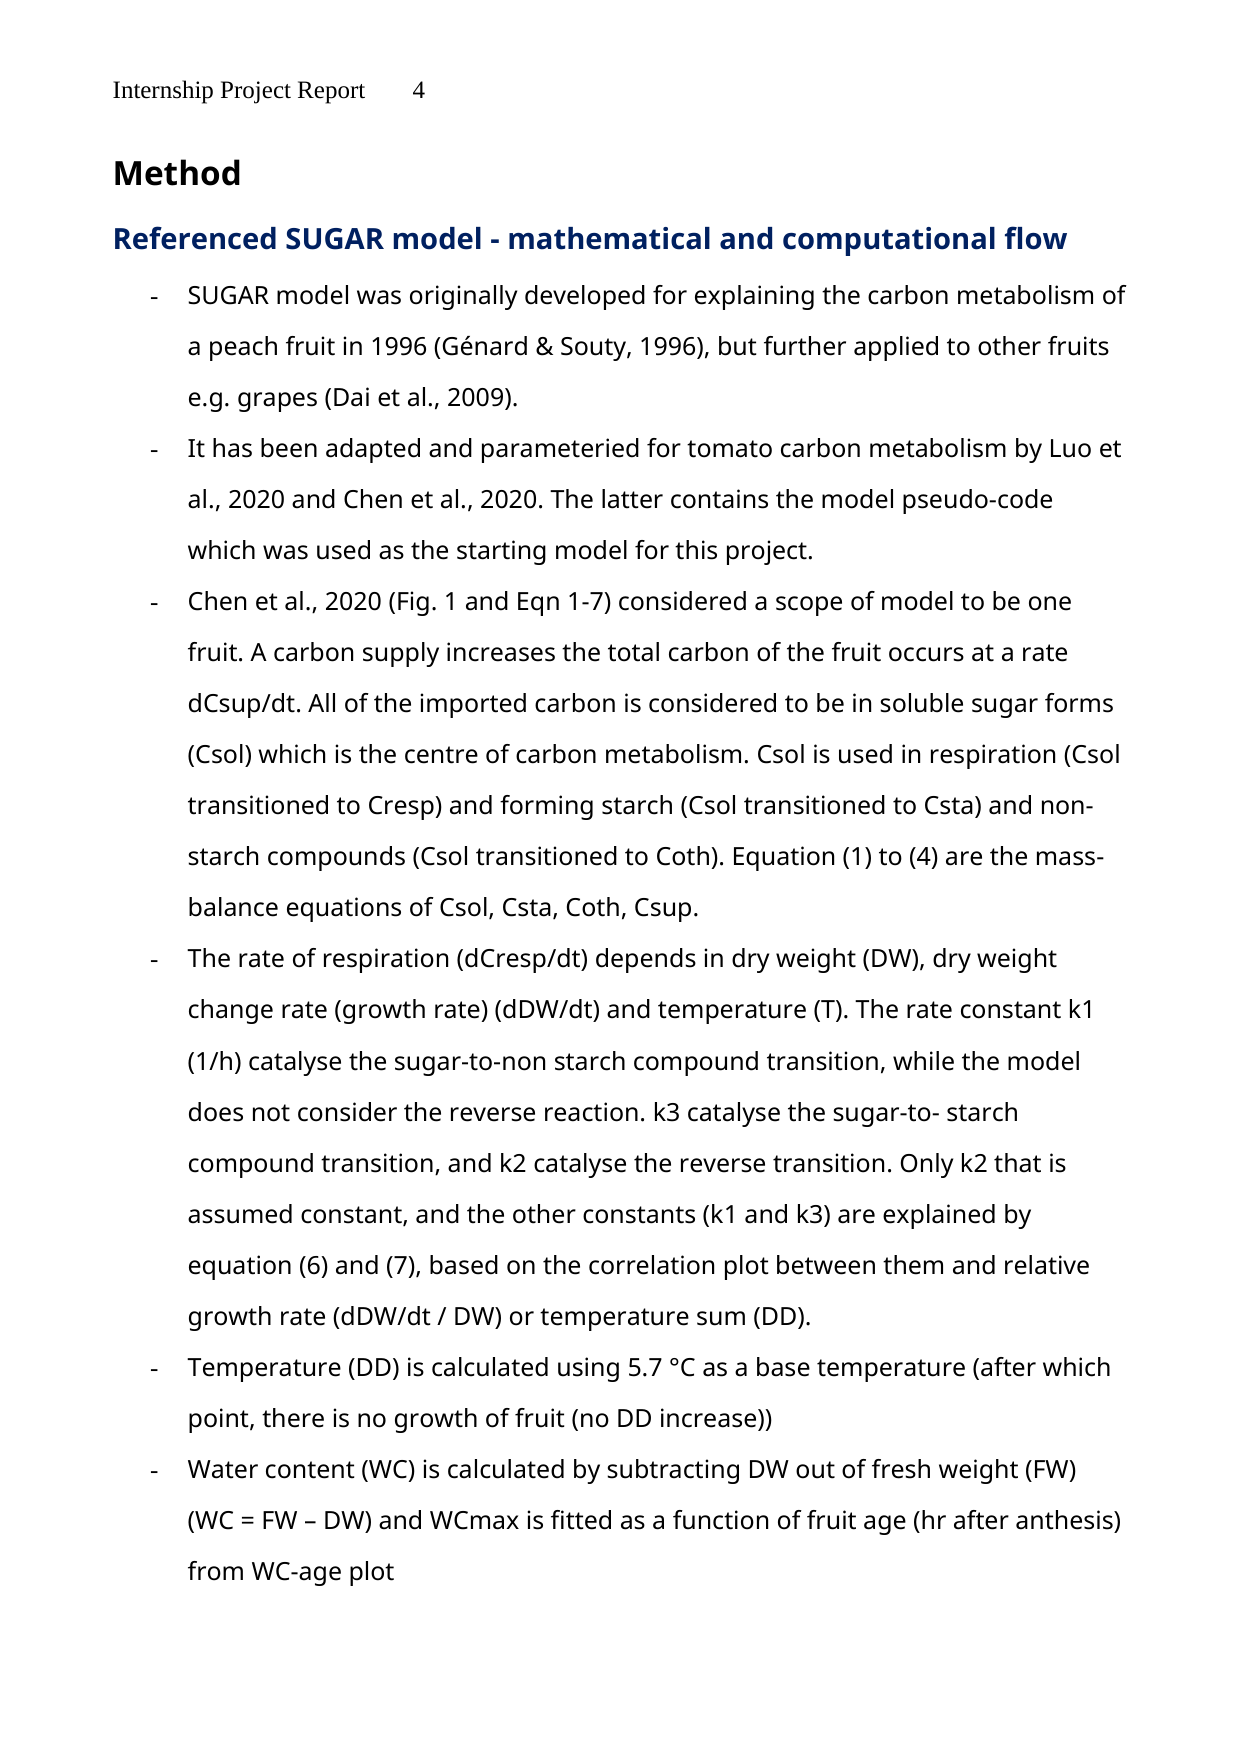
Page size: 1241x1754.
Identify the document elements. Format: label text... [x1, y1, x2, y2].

list Water content (WC) is calculated by subtracting DW out of fresh weight (FW) (WC = FW – DW) and WCmax is fitted as a function of fruit age (hr after anthesis) from WC-age plot [150, 1452, 1128, 1588]
title Method [112, 150, 1128, 195]
list Temperature (DD) is calculated using 5.7 °C as a base temperature (after which point, there is no growth of fruit (no DD increase)) [150, 1349, 1128, 1434]
list Chen et al., 2020 (Fig. 1 and Eqn 1-7) considered a scope of model to be one fruit. A carbon supply increases the total carbon of the fruit occurs at a rate dCsup/dt. All of the imported carbon is considered to be in soluble sugar forms (Csol) which is the centre of carbon metabolism. Csol is used in respiration (Csol transitioned to Cresp) and forming starch (Csol transitioned to Csta) and non-starch compounds (Csol transitioned to Coth). Equation (1) to (4) are the mass-balance equations of Csol, Csta, Coth, Csup. [150, 584, 1128, 924]
list SUGAR model was originally developed for explaining the carbon metabolism of a peach fruit in 1996 (Génard & Souty, 1996), but further applied to other fruits e.g. grapes (Dai et al., 2009). [150, 278, 1128, 414]
list The rate of respiration (dCresp/dt) depends in dry weight (DW), dry weight change rate (growth rate) (dDW/dt) and temperature (T). The rate constant k1 (1/h) catalyse the sugar-to-non starch compound transition, while the model does not consider the reverse reaction. k3 catalyse the sugar-to- starch compound transition, and k2 catalyse the reverse transition. Only k2 that is assumed constant, and the other constants (k1 and k3) are explained by equation (6) and (7), based on the correlation plot between them and relative growth rate (dDW/dt / DW) or temperature sum (DD). [150, 941, 1128, 1332]
list It has been adapted and parameteried for tomato carbon metabolism by Luo et al., 2020 and Chen et al., 2020. The latter contains the model pseudo-code which was used as the starting model for this project. [150, 431, 1128, 567]
subtitle Referenced SUGAR model - mathematical and computational flow [112, 218, 1128, 258]
